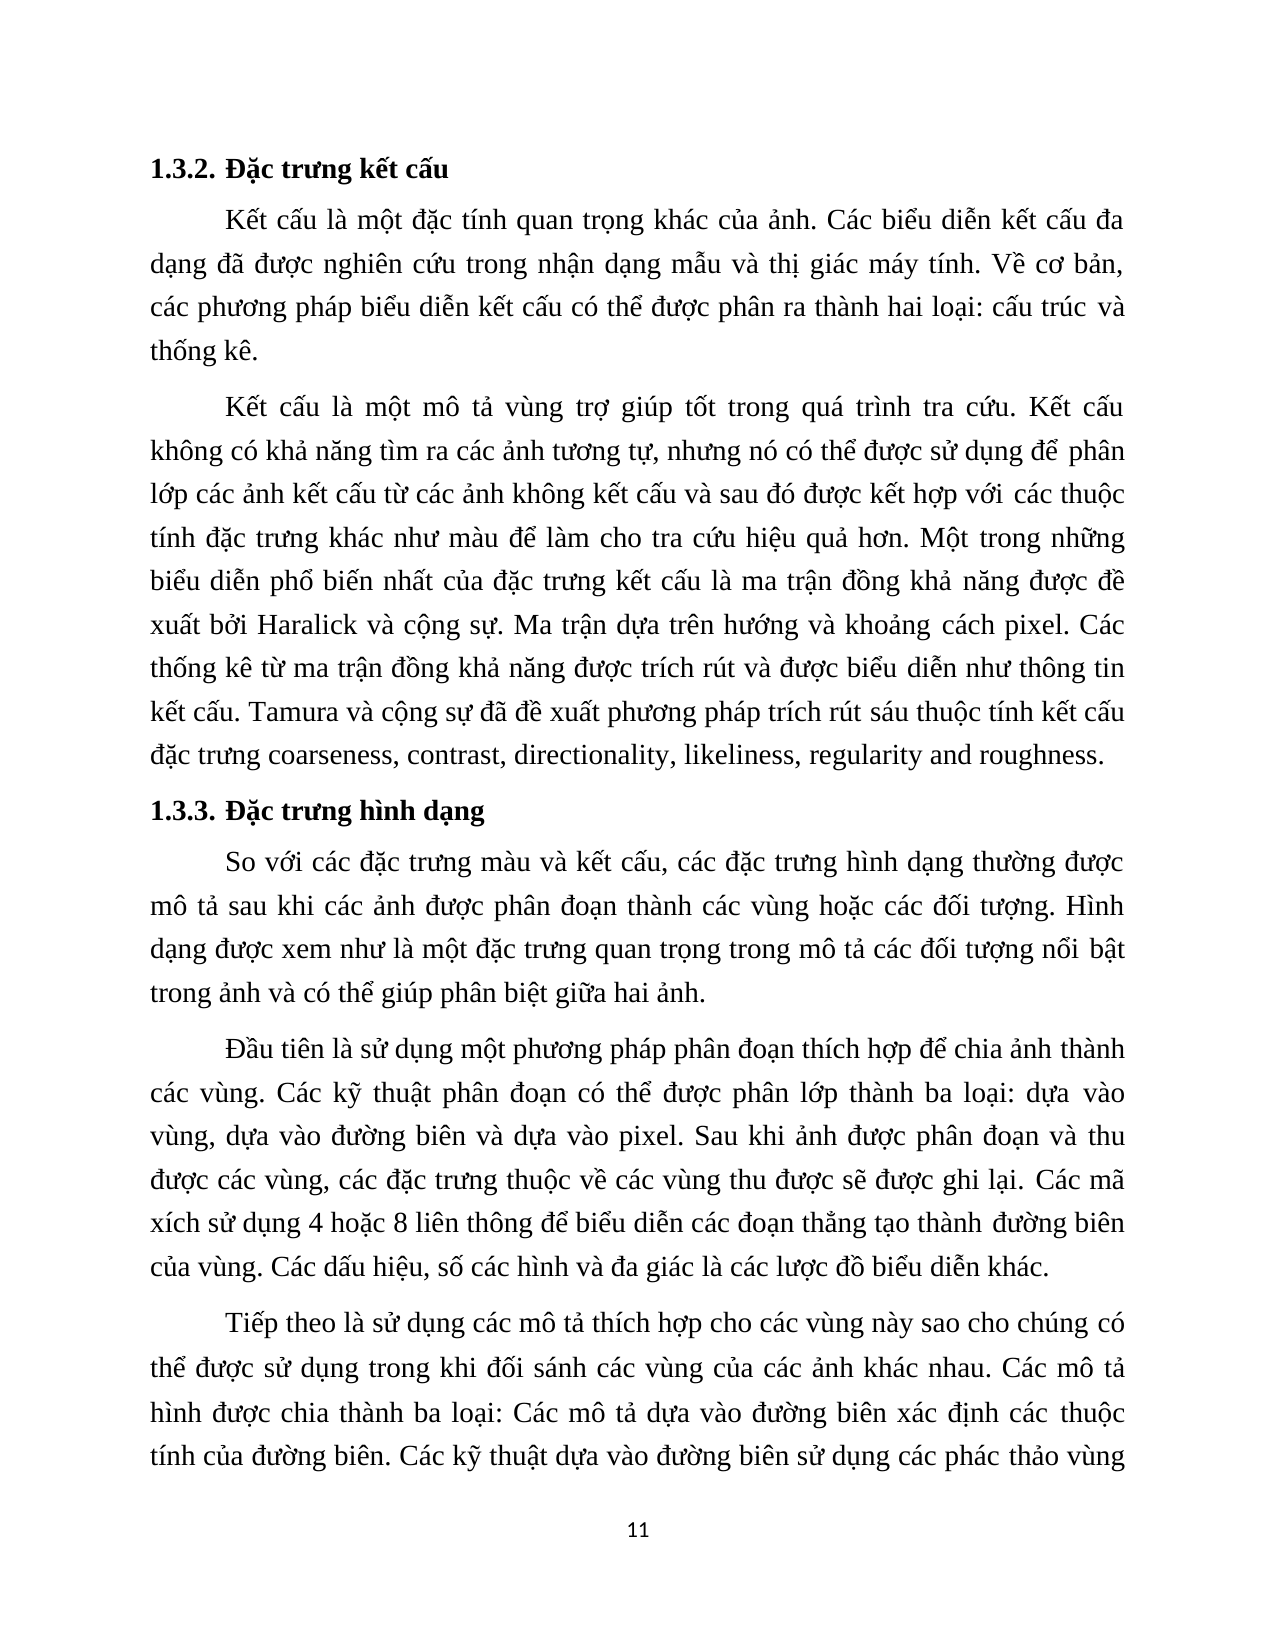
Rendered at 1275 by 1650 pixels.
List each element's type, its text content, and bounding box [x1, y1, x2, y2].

text Kết cấu là một đặc tính quan trọng khác của ảnh. Các biểu diễn kết cấu đa dạng đã được nghiên cứu trong nhận dạng mẫu và thị giác máy tính. Về cơ bản, các phương pháp biểu diễn kết cấu có thể được phân ra thành hai loại: cấu trúc và thống kê. [150, 202, 1125, 367]
list Đặc trưng kết cấu [150, 151, 1125, 185]
text Kết cấu là một mô tả vùng trợ giúp tốt trong quá trình tra cứu. Kết cấu không có khả năng tìm ra các ảnh tương tự, nhưng nó có thể được sử dụng để phân lớp các ảnh kết cấu từ các ảnh không kết cấu và sau đó được kết hợp với các thuộc tính đặc trưng khác như màu để làm cho tra cứu hiệu quả hơn. Một trong những biểu diễn phổ biến nhất của đặc trưng kết cấu là ma trận đồng khả năng được đề xuất bởi Haralick và cộng sự. Ma trận dựa trên hướng và khoảng cách pixel. Các thống kê từ ma trận đồng khả năng được trích rút và được biểu diễn như thông tin kết cấu. Tamura và cộng sự đã đề xuất phương pháp trích rút sáu thuộc tính kết cấu đặc trưng coarseness, contrast, directionality, likeliness, regularity and roughness. [150, 389, 1125, 771]
text Đầu tiên là sử dụng một phương pháp phân đoạn thích hợp để chia ảnh thành các vùng. Các kỹ thuật phân đoạn có thể được phân lớp thành ba loại: dựa vào vùng, dựa vào đường biên và dựa vào pixel. Sau khi ảnh được phân đoạn và thu được các vùng, các đặc trưng thuộc về các vùng thu được sẽ được ghi lại. Các mã xích sử dụng 4 hoặc 8 liên thông để biểu diễn các đoạn thẳng tạo thành đường biên của vùng. Các dấu hiệu, số các hình và đa giác là các lược đồ biểu diễn khác. [150, 1031, 1125, 1282]
text So với các đặc trưng màu và kết cấu, các đặc trưng hình dạng thường được mô tả sau khi các ảnh được phân đoạn thành các vùng hoặc các đối tượng. Hình dạng được xem như là một đặc trưng quan trọng trong mô tả các đối tượng nổi bật trong ảnh và có thể giúp phân biệt giữa hai ảnh. [150, 844, 1125, 1009]
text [150, 1305, 1125, 1472]
list Đặc trưng hình dạng [150, 793, 1125, 827]
